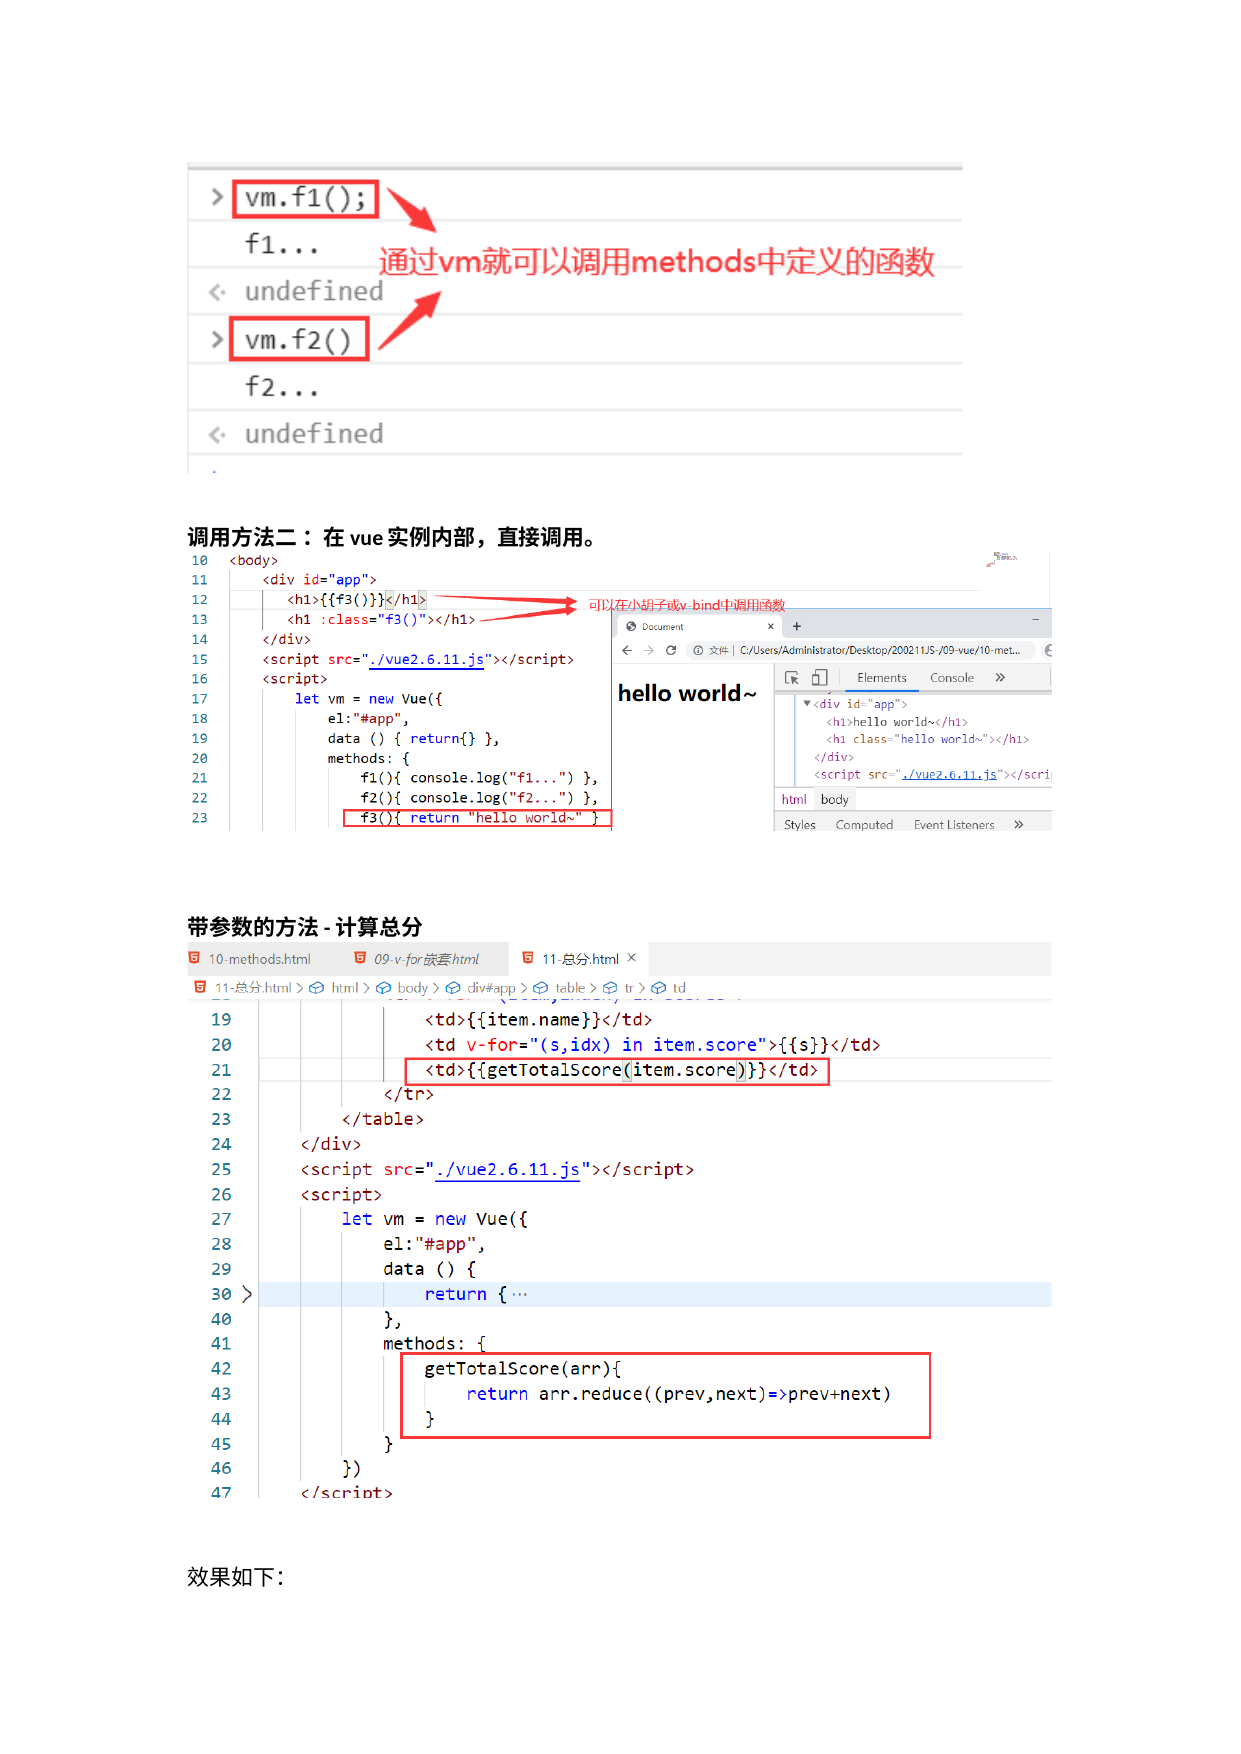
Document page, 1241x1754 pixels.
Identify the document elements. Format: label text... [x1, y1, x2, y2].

picture [187, 942, 1052, 1498]
picture [187, 162, 963, 473]
text 效果如下： [187, 1559, 1053, 1592]
text 带参数的方法 - 计算总分 [187, 909, 1053, 942]
text 调用方法二 ：在vue实例内部，直接调用。 [187, 519, 1053, 552]
picture [187, 552, 1052, 831]
